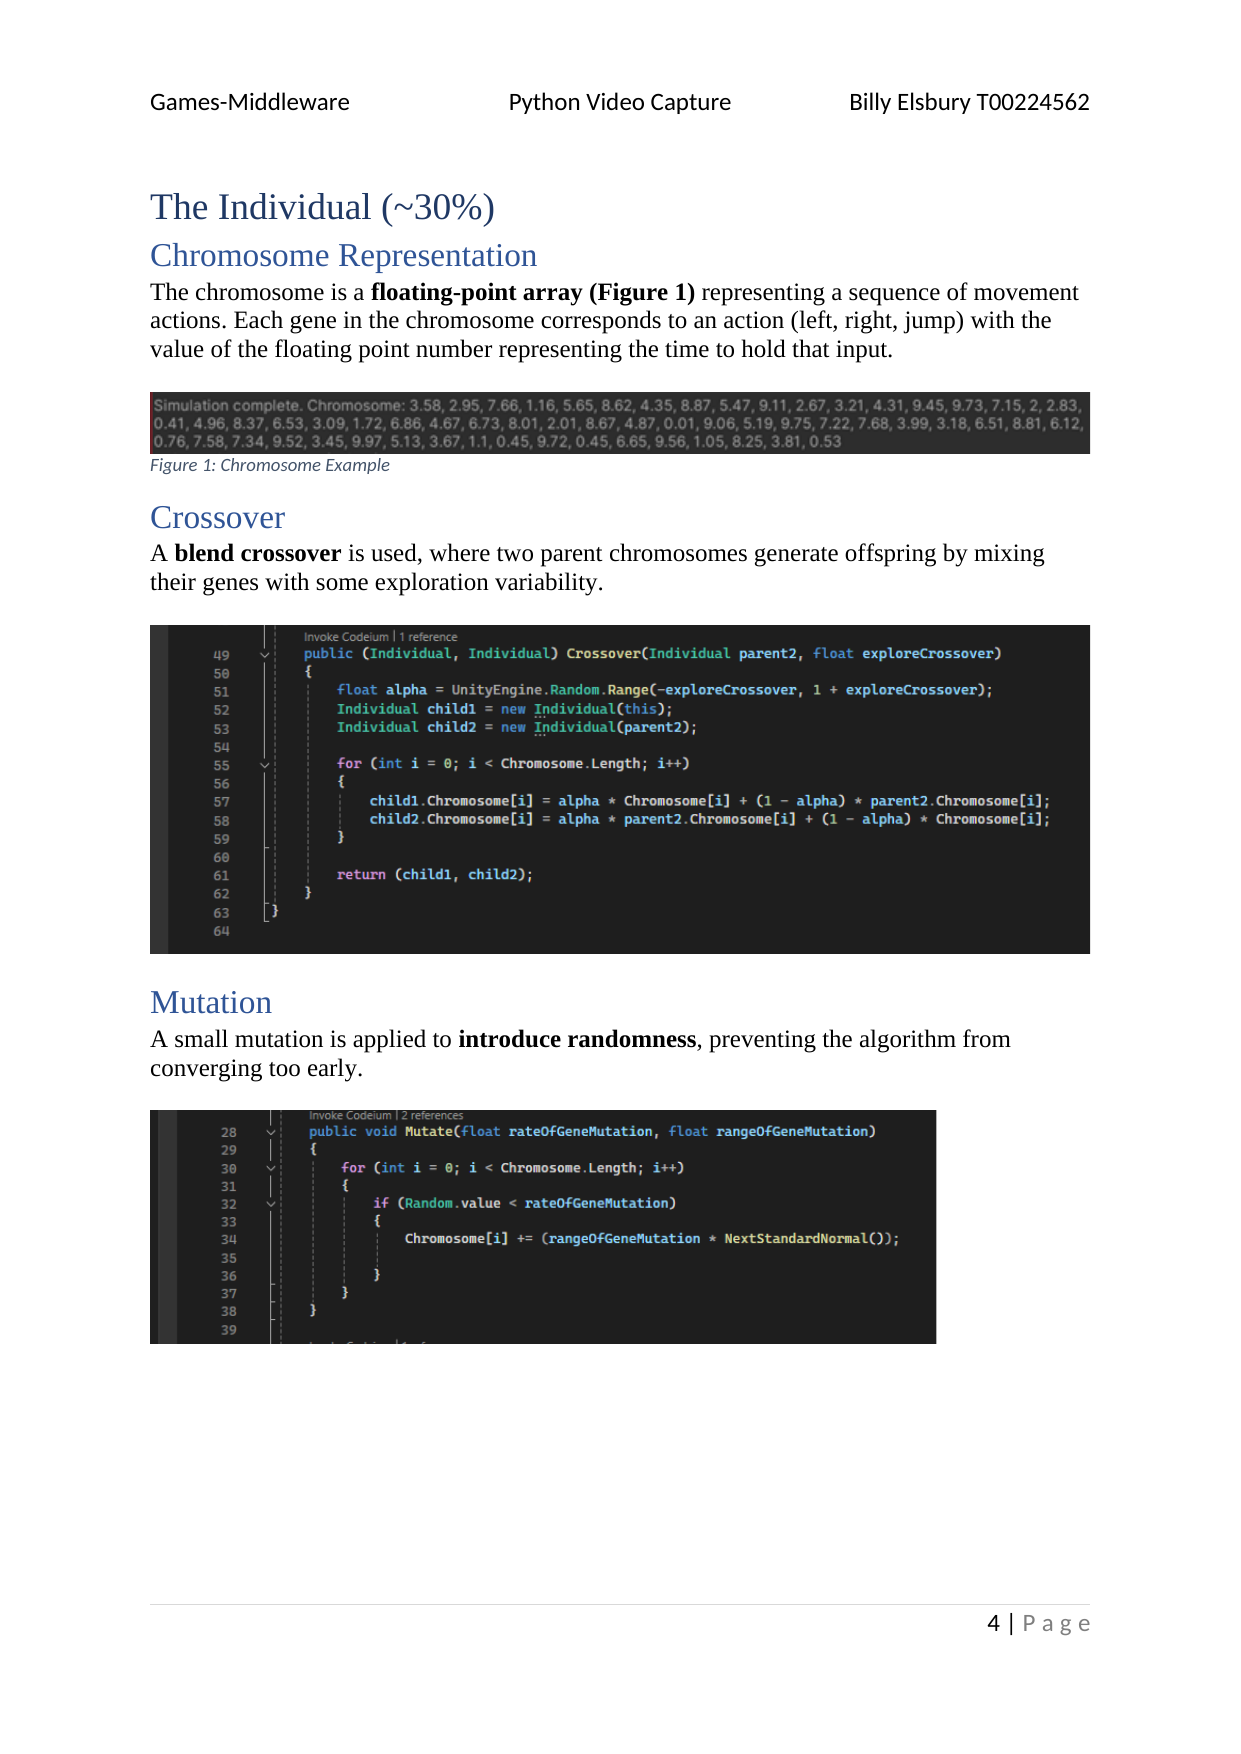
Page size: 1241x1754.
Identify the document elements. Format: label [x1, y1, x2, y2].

picture [150, 1110, 937, 1344]
picture [150, 392, 1091, 454]
picture [150, 625, 1091, 954]
